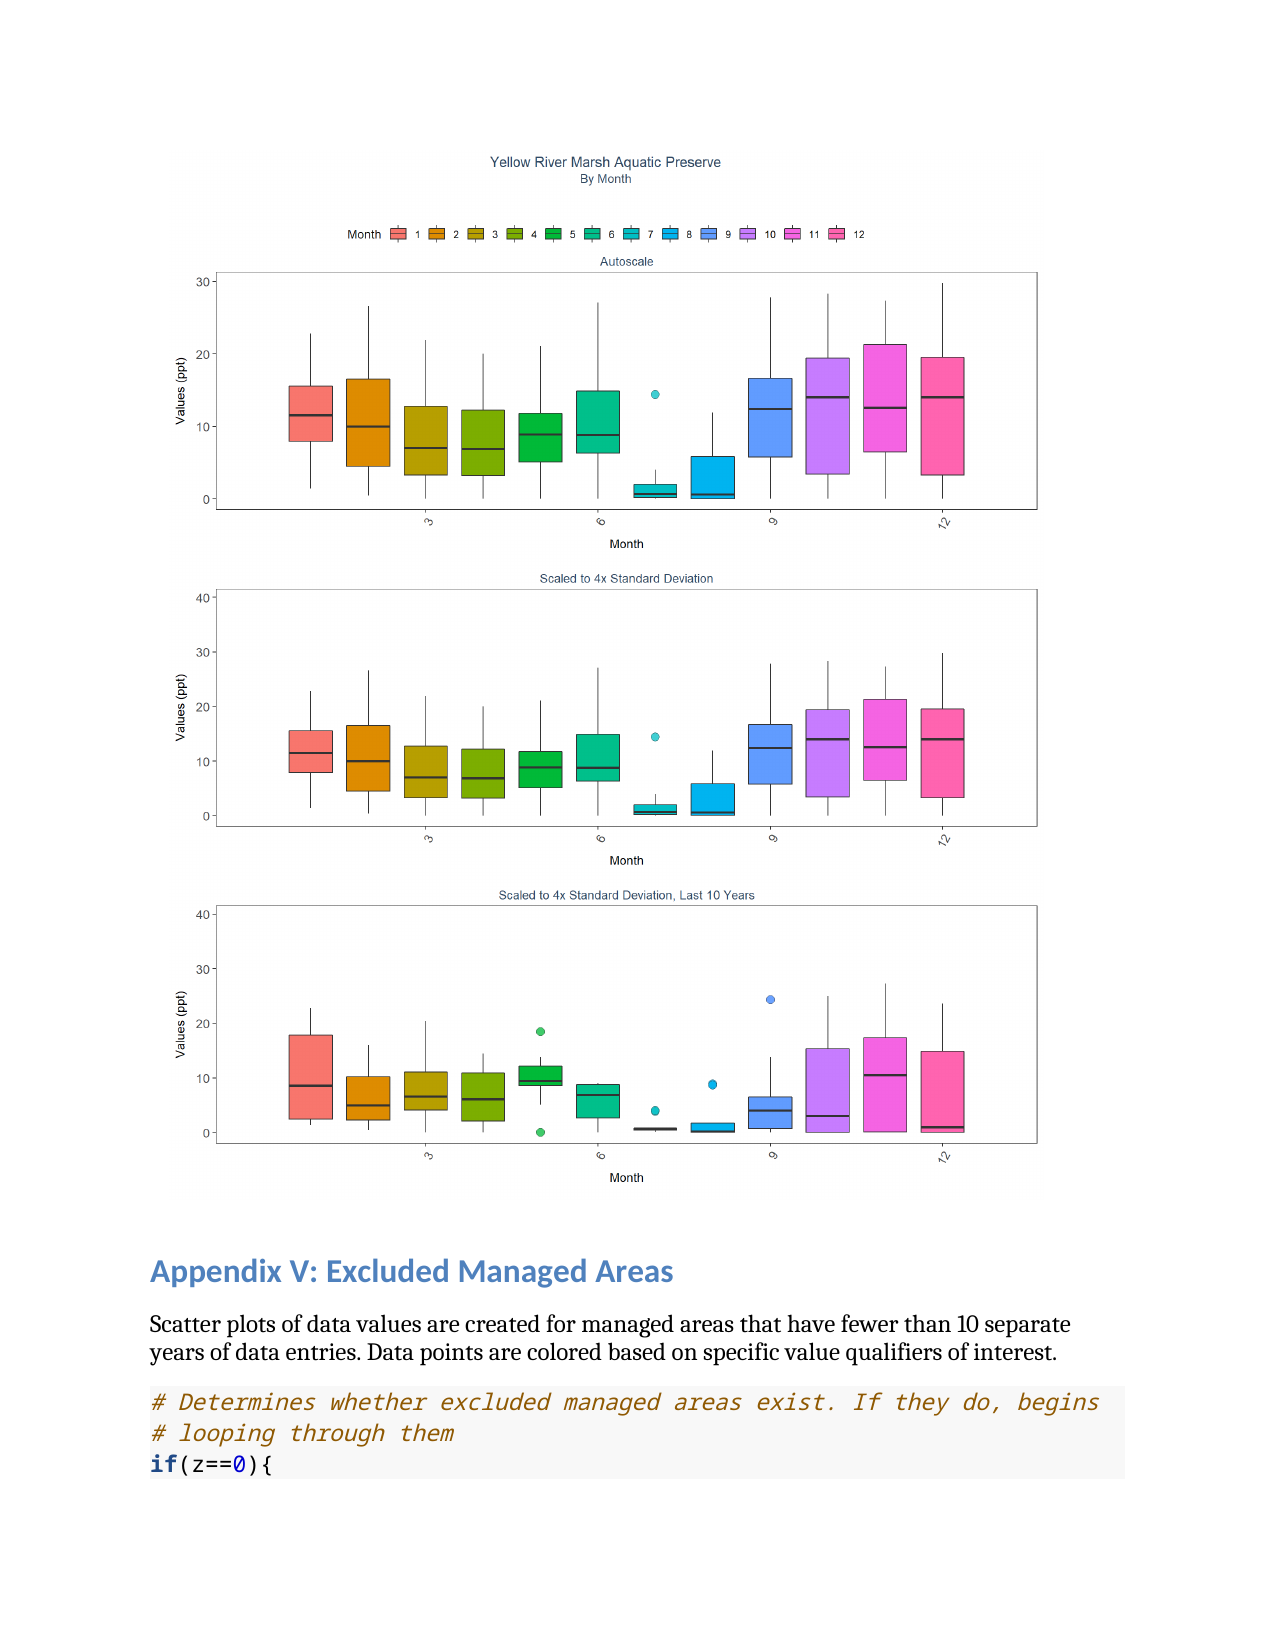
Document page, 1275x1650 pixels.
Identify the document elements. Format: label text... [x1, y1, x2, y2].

text Scatter plots of data values are created for managed areas that have fewer than 10 separate years of data entries. Data points are colored based on specific value qualifiers of interest. [150, 1309, 1125, 1367]
subtitle Appendix V: Excluded Managed Areas [150, 1250, 1125, 1291]
picture [168, 150, 1044, 1200]
